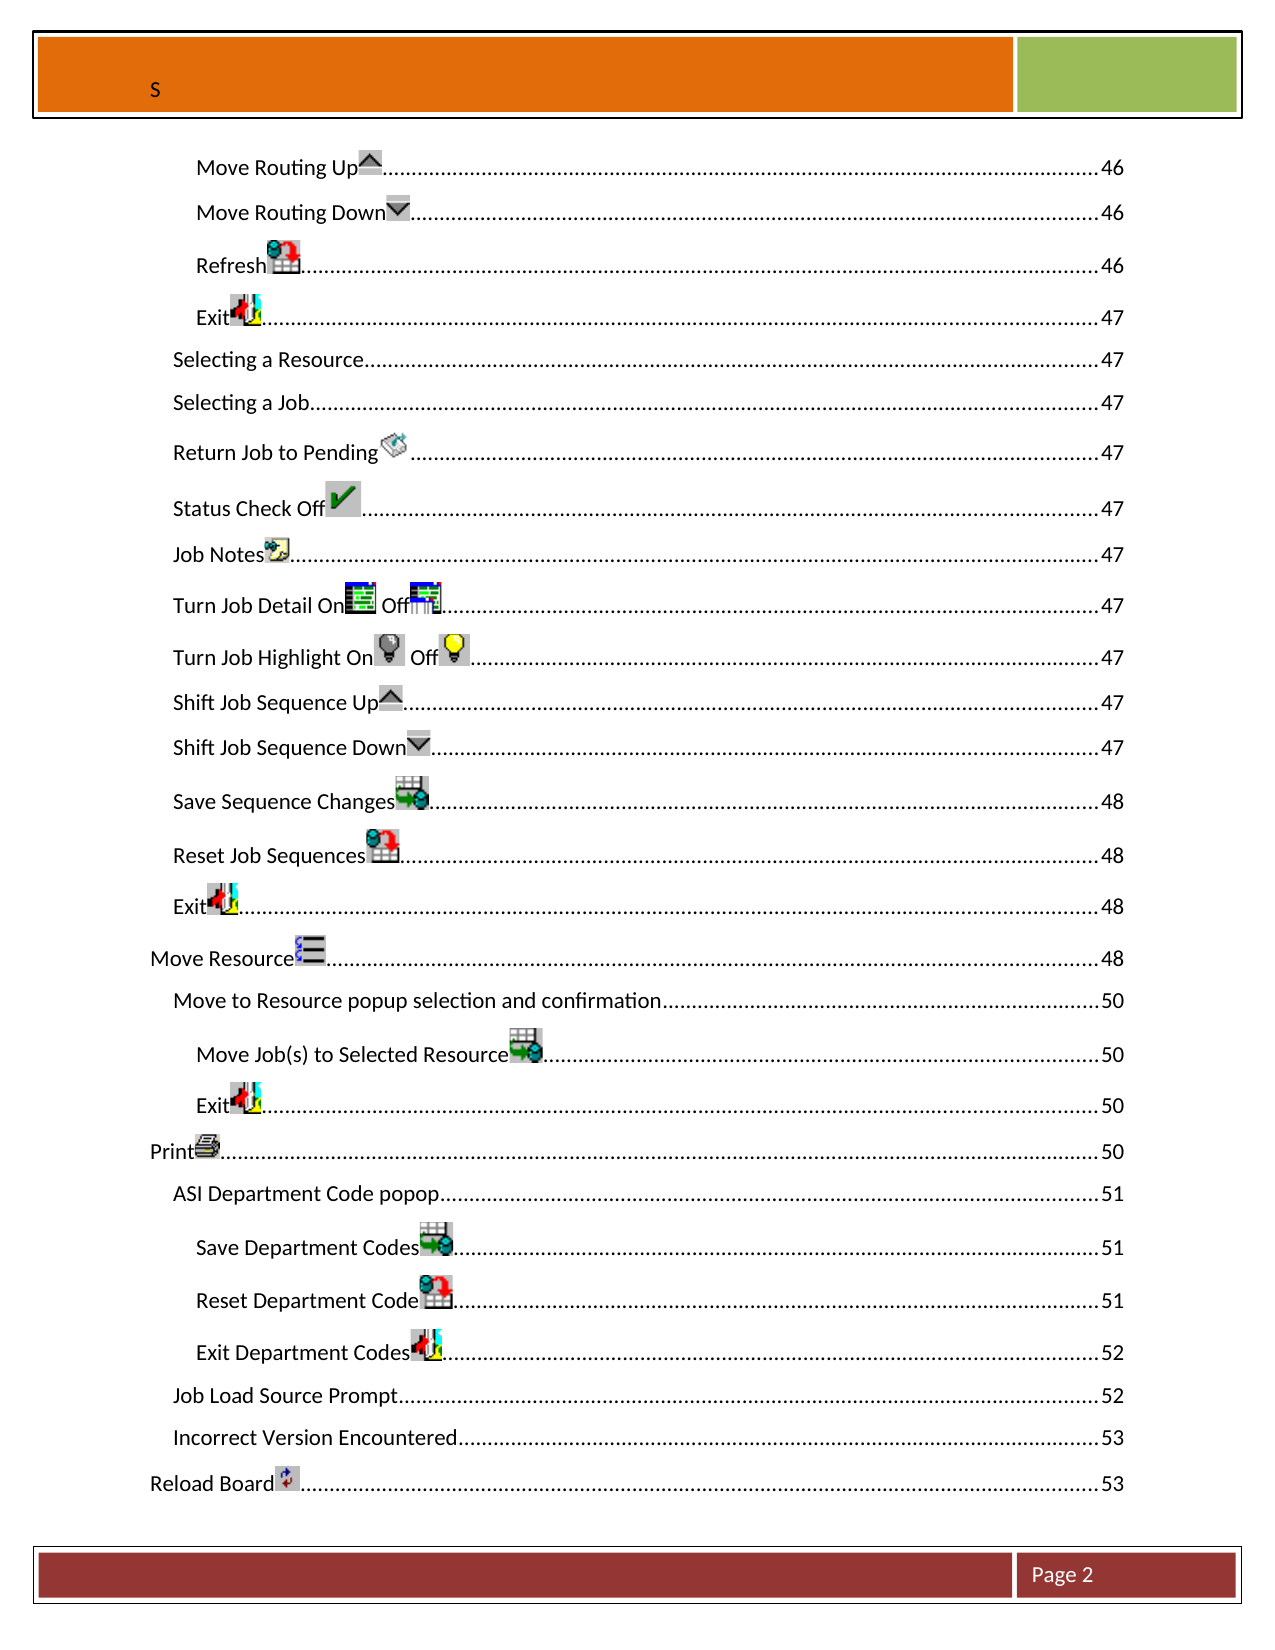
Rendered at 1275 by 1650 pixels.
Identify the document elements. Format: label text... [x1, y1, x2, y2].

picture [230, 294, 262, 326]
text Reload Board 53 [150, 1466, 1125, 1497]
text Reset Department Code 51 [196, 1276, 1125, 1315]
picture [275, 1466, 300, 1491]
text Selecting a Job 47 [173, 388, 1125, 416]
picture [325, 481, 362, 517]
text Move Job(s) to Selected Resource 50 [196, 1029, 1125, 1068]
text ASI Department Code popop 51 [173, 1179, 1125, 1207]
picture [410, 582, 442, 614]
text Reset Job Sequences 48 [173, 830, 1125, 869]
picture [419, 1222, 454, 1256]
text Exit 50 [196, 1082, 1125, 1119]
text Exit 48 [173, 883, 1125, 920]
picture [509, 1028, 543, 1063]
text Selecting a Resource 47 [173, 346, 1125, 374]
text Exit Department Codes 52 [196, 1329, 1125, 1366]
text Shift Job Sequence Up 47 [173, 686, 1125, 716]
picture [395, 776, 429, 810]
picture [366, 829, 400, 863]
text Job Load Source Prompt 52 [173, 1381, 1125, 1409]
text Save Sequence Changes 48 [173, 776, 1125, 815]
text Status Check Off 47 [173, 481, 1125, 523]
picture [358, 150, 382, 175]
picture [386, 195, 410, 221]
text Return Job to Pending 47 [173, 431, 1125, 466]
text Turn Job Highlight On Off 47 [173, 634, 1125, 671]
text Incorrect Version Encountered 53 [173, 1423, 1125, 1451]
text Move Routing Down 46 [196, 195, 1125, 226]
text Turn Job Detail On Off 47 [173, 582, 1125, 619]
picture [410, 1329, 442, 1361]
picture [230, 1082, 262, 1114]
picture [207, 883, 239, 915]
text Exit 47 [196, 294, 1125, 331]
text Shift Job Sequence Down 47 [173, 731, 1125, 761]
text Move to Resource popup selection and confirmation 50 [173, 986, 1125, 1014]
picture [194, 1134, 220, 1159]
picture [264, 537, 290, 563]
text Save Department Codes 51 [196, 1222, 1125, 1261]
picture [378, 430, 410, 461]
text Move Routing Up 46 [196, 150, 1125, 181]
picture [345, 582, 377, 614]
text Refresh 46 [196, 240, 1125, 279]
picture [407, 730, 431, 756]
text Print 50 [150, 1134, 1125, 1165]
picture [267, 240, 301, 274]
picture [438, 634, 470, 666]
picture [294, 935, 326, 966]
text Job Notes 47 [173, 537, 1125, 568]
picture [373, 634, 406, 666]
picture [419, 1275, 453, 1309]
text Move Resource 48 [150, 935, 1125, 972]
picture [379, 685, 403, 711]
